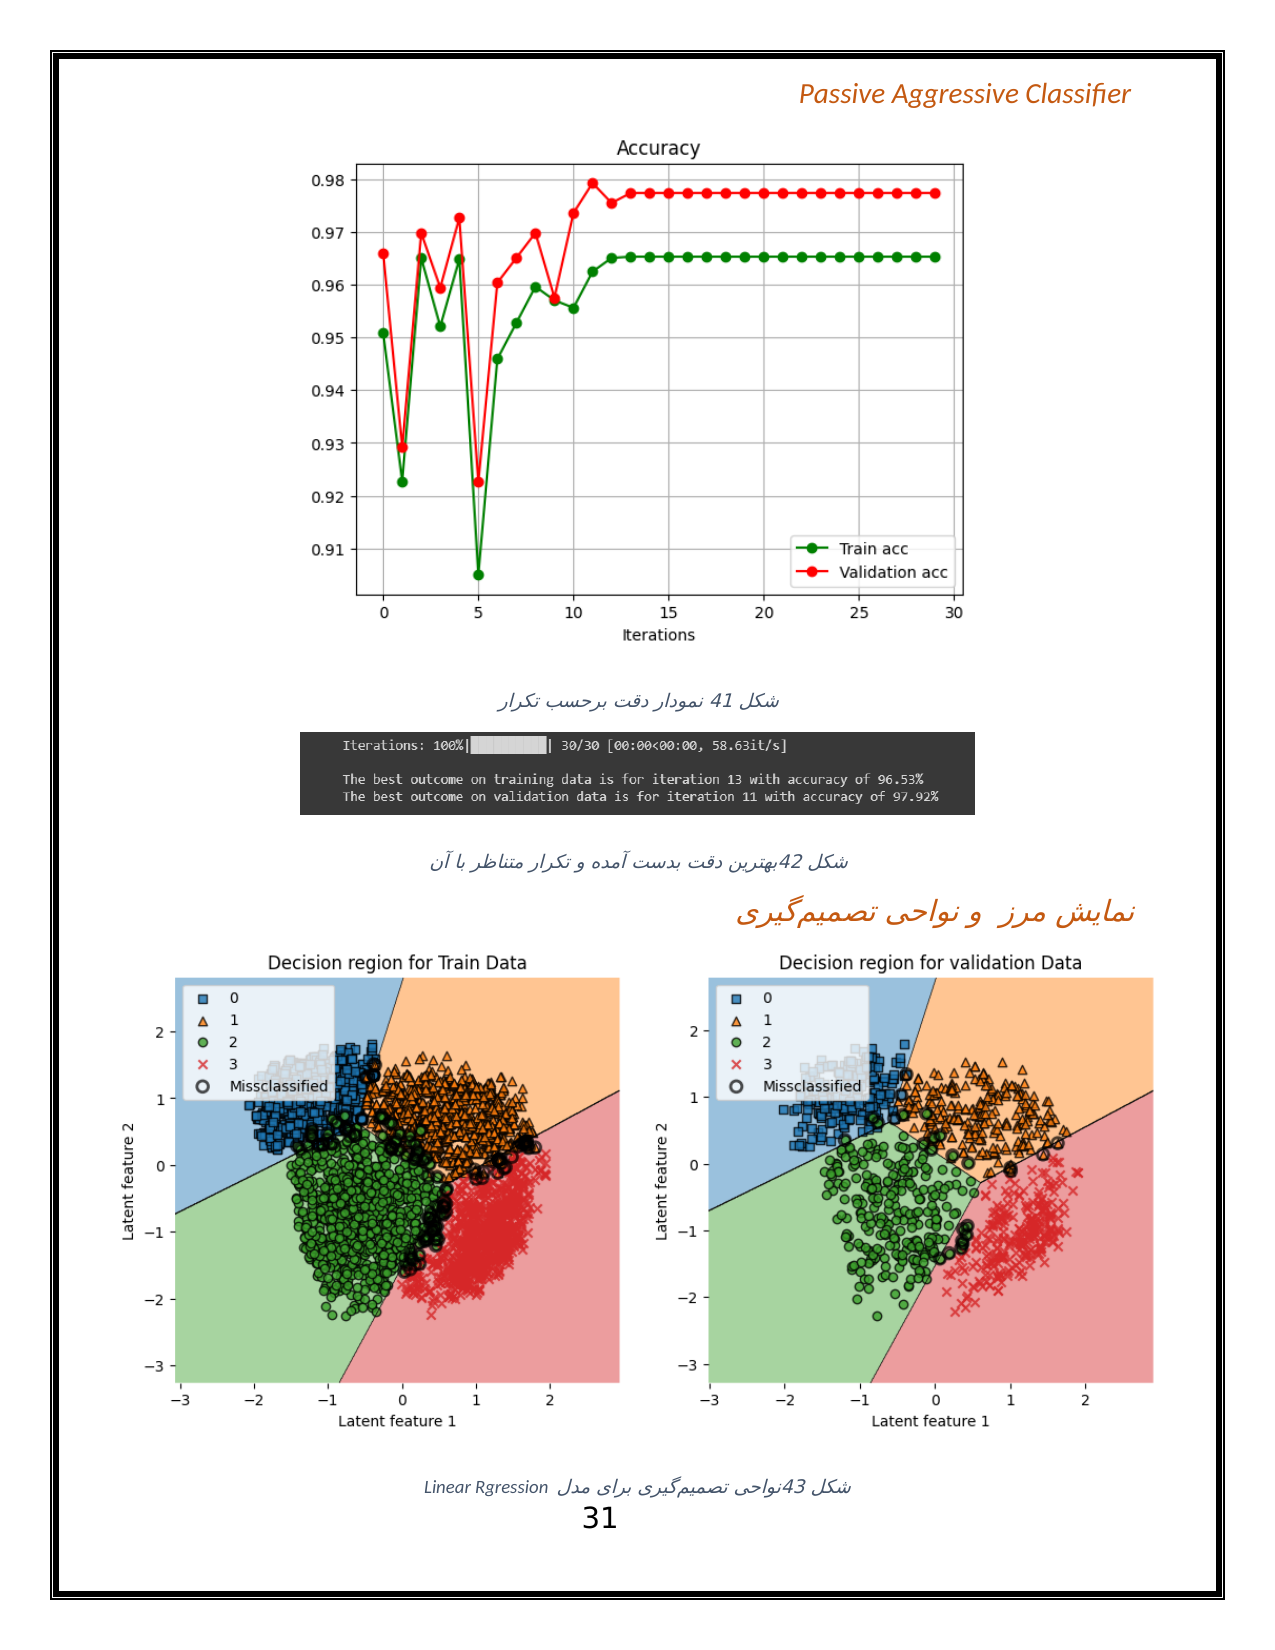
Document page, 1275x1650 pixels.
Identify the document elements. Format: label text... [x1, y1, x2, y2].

text Passive Aggressive Classifier [75, 75, 1200, 111]
picture [112, 945, 1163, 1439]
text شکل 41 نمودار دقت برحسب تکرار [75, 690, 1200, 712]
text شکل 43نواحی تصمیم‌گیری برای مدل Linear Rgression [75, 1475, 1200, 1498]
text شکل 42بهترین دقت بدست آمده و تکرار متناظر با آن [75, 851, 1200, 873]
picture [300, 732, 975, 815]
picture [300, 128, 975, 654]
text نمایش مرز و نواحی تصمیم‌گیری [75, 894, 1200, 928]
